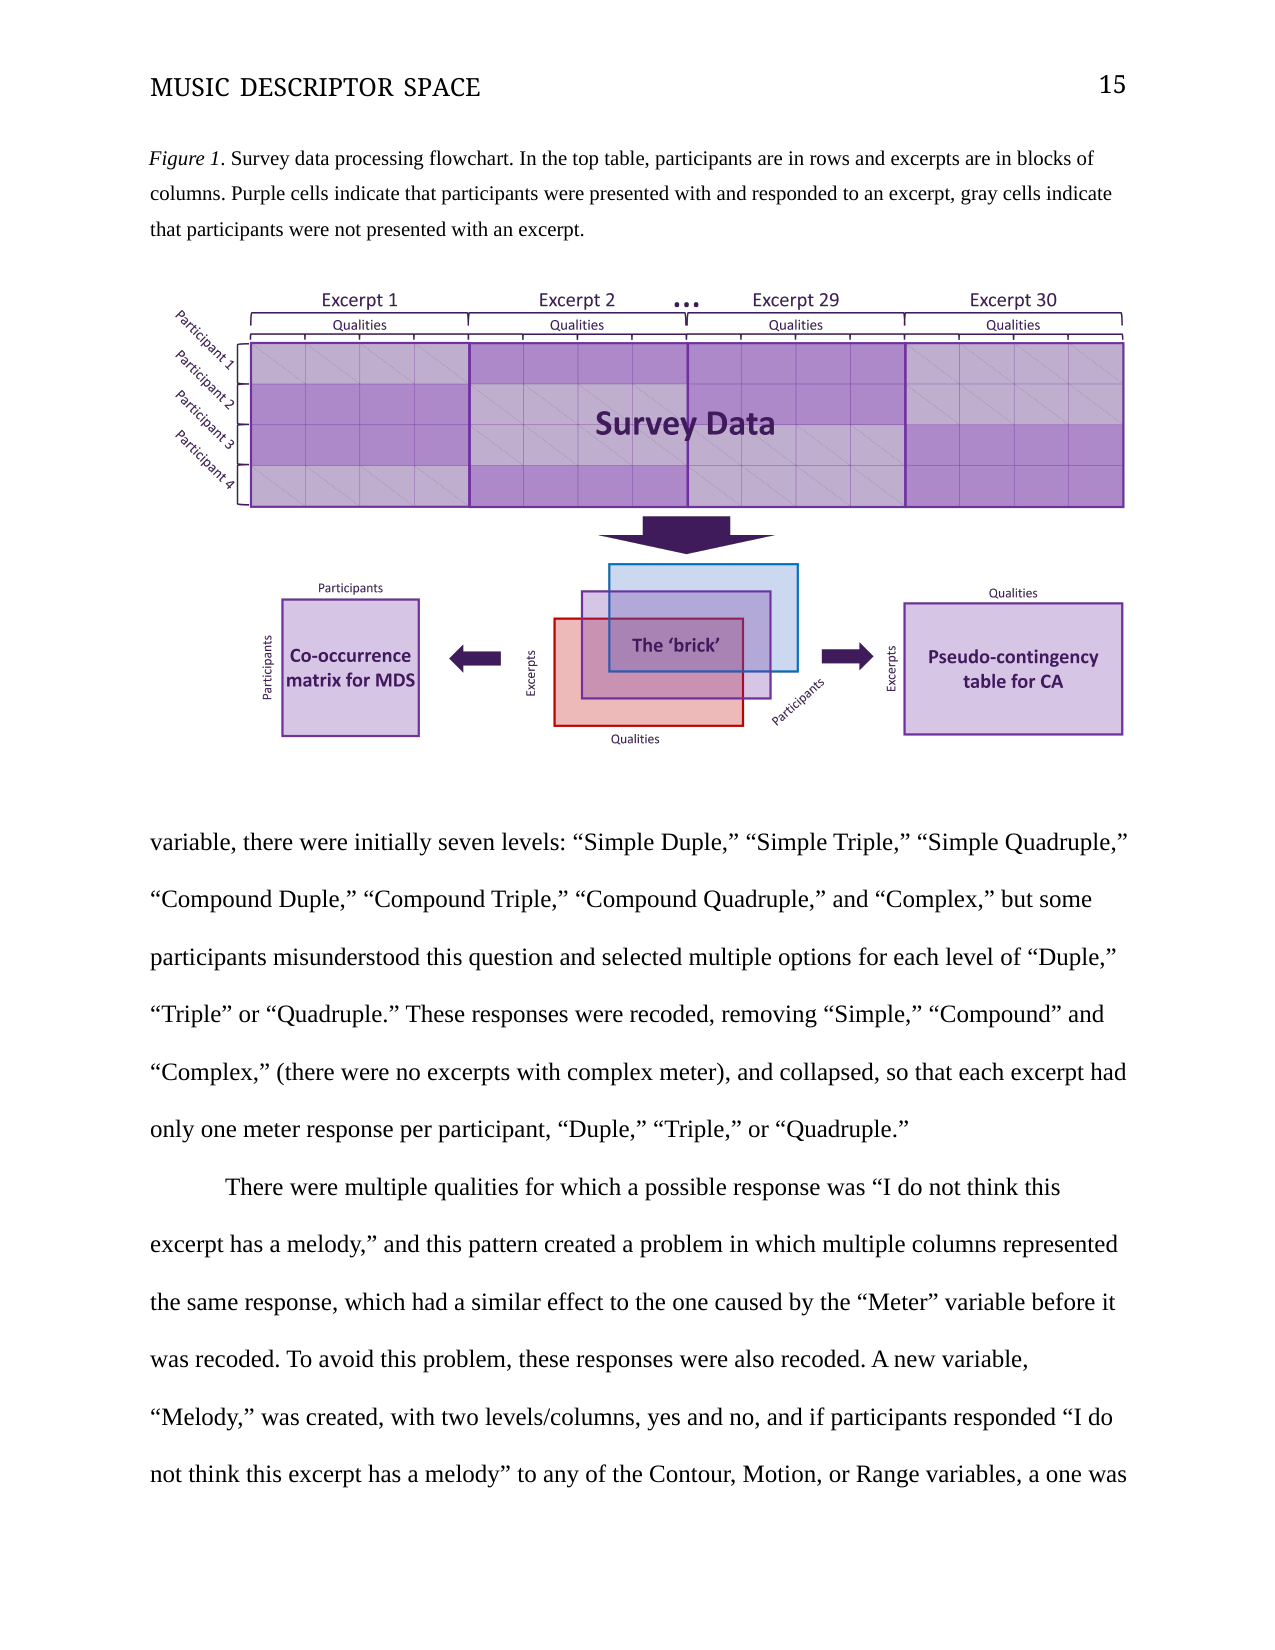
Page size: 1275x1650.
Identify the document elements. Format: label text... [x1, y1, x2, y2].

text variable, there were initially seven levels: “Simple Duple,” “Simple Triple,” “Simple Quadruple,” “Compound Duple,” “Compound Triple,” “Compound Quadruple,” and “Complex,” but some participants misunderstood this question and selected multiple options for each level of “Duple,” “Triple” or “Quadruple.” These responses were recoded, removing “Simple,” “Compound” and “Complex,” (there were no excerpts with complex meter), and collapsed, so that each excerpt had only one meter response per participant, “Duple,” “Triple,” or “Quadruple.” [150, 827, 1133, 1143]
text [150, 1172, 1133, 1488]
picture [150, 253, 1125, 755]
text Figure 1. Survey data processing flowchart. In the top table, participants are in rows and excerpts are in blocks of columns. Purple cells indicate that participants were presented with and responded to an excerpt, gray cells indicate that participants were not presented with an excerpt. [149, 146, 1132, 241]
